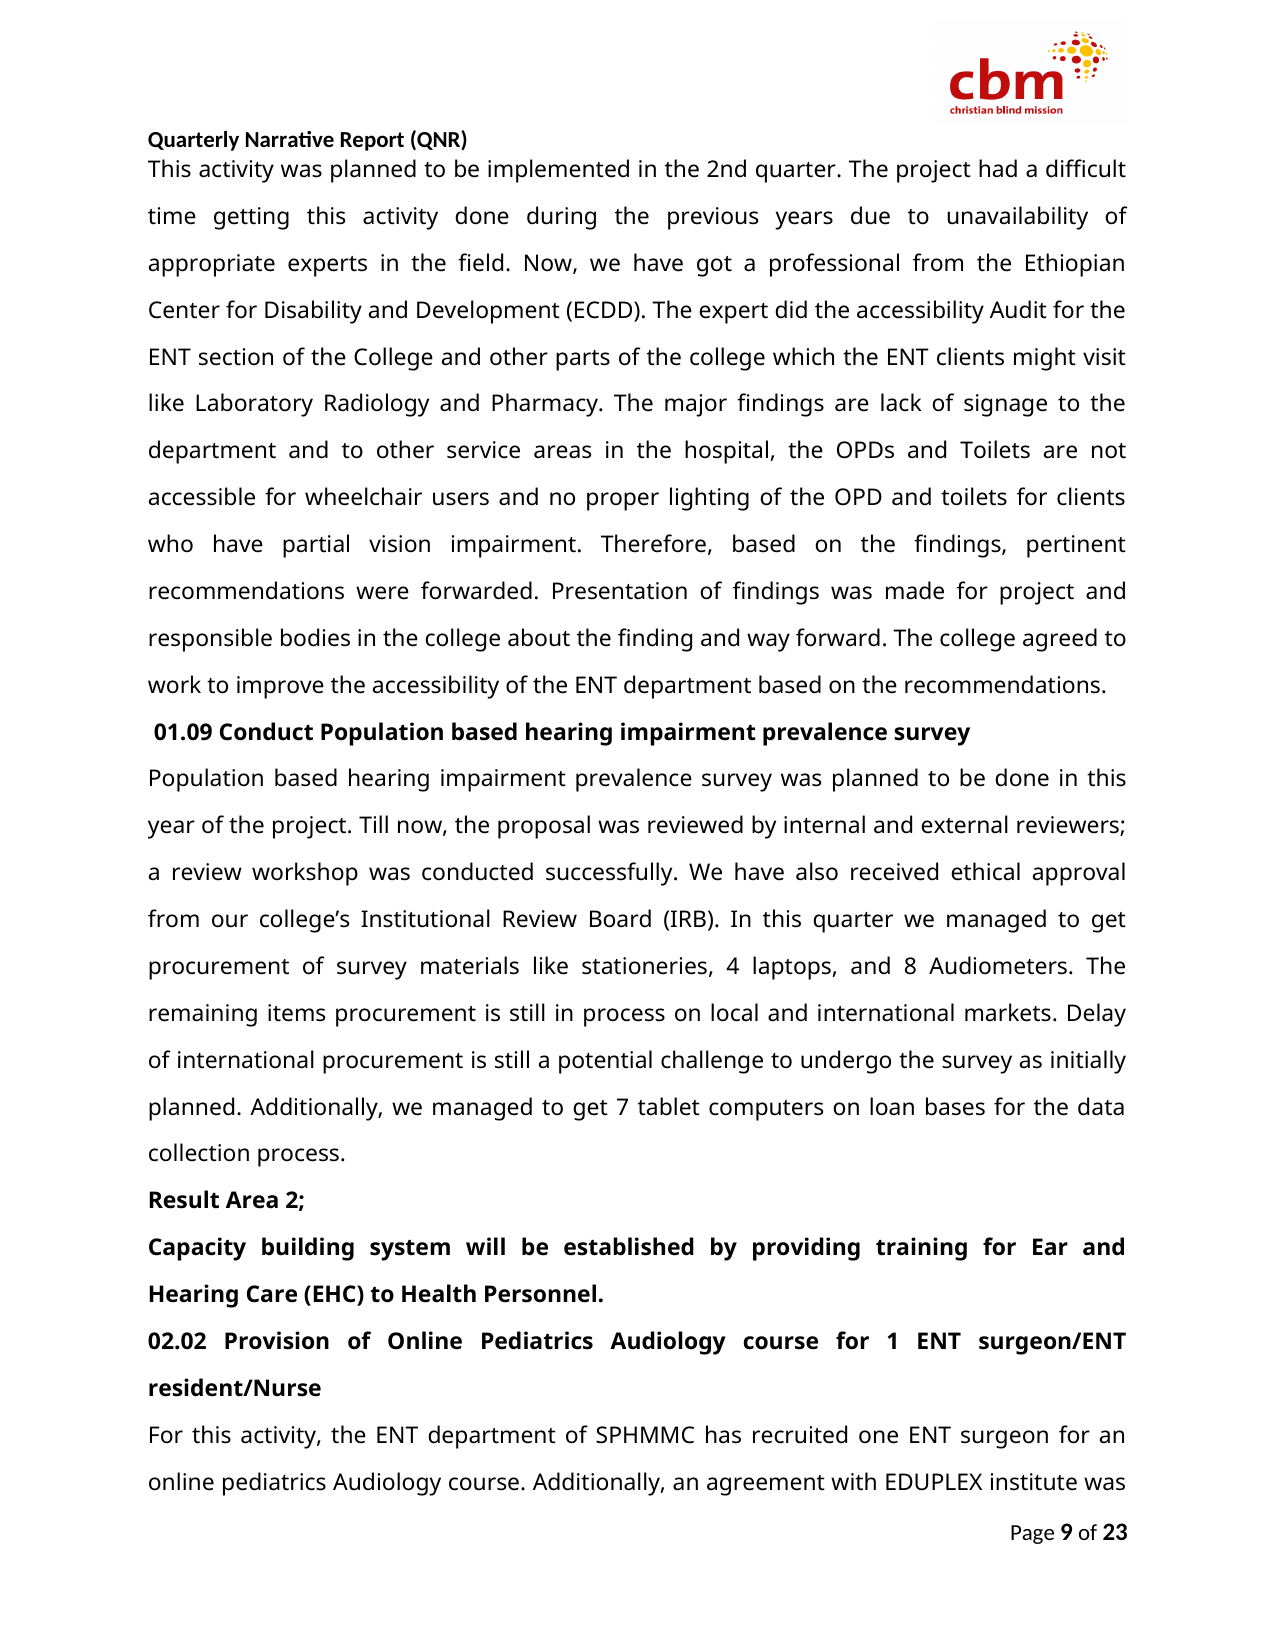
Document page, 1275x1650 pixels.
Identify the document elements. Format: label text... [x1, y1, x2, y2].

text Result Area 2; [148, 1184, 1127, 1216]
text This activity was planned to be implemented in the 2nd quarter. The project had a difficult time getting this activity done during the previous years due to unavailability of appropriate experts in the field. Now, we have got a professional from the Ethiopian Center for Disability and Development (ECDD). The expert did the accessibility Audit for the ENT section of the College and other parts of the college which the ENT clients might visit like Laboratory Radiology and Pharmacy. The major findings are lack of signage to the department and to other service areas in the hospital, the OPDs and Toilets are not accessible for wheelchair users and no proper lighting of the OPD and toilets for clients who have partial vision impairment. Therefore, based on the findings, pertinent recommendations were forwarded. Presentation of findings was made for project and responsible bodies in the college about the finding and way forward. The college agreed to work to improve the accessibility of the ENT department based on the recommendations. [148, 153, 1127, 700]
text Population based hearing impairment prevalence survey was planned to be done in this year of the project. Till now, the proposal was reviewed by internal and external reviewers; a review workshop was conducted successfully. We have also received ethical approval from our college’s Institutional Review Board (IRB). In this quarter we managed to get procurement of survey materials like stationeries, 4 laptops, and 8 Audiometers. The remaining items procurement is still in process on local and international markets. Delay of international procurement is still a potential challenge to undergo the survey as initially planned. Additionally, we managed to get 7 tablet computers on loan bases for the data collection process. [148, 762, 1127, 1169]
text 01.09 Conduct Population based hearing impairment prevalence survey [148, 716, 1127, 747]
text Capacity building system will be established by providing training for Ear and Hearing Care (EHC) to Health Personnel. [148, 1231, 1127, 1309]
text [148, 1419, 1127, 1497]
text 02.02 Provision of Online Pediatrics Audiology course for 1 ENT surgeon/ENT resident/Nurse [148, 1325, 1127, 1403]
